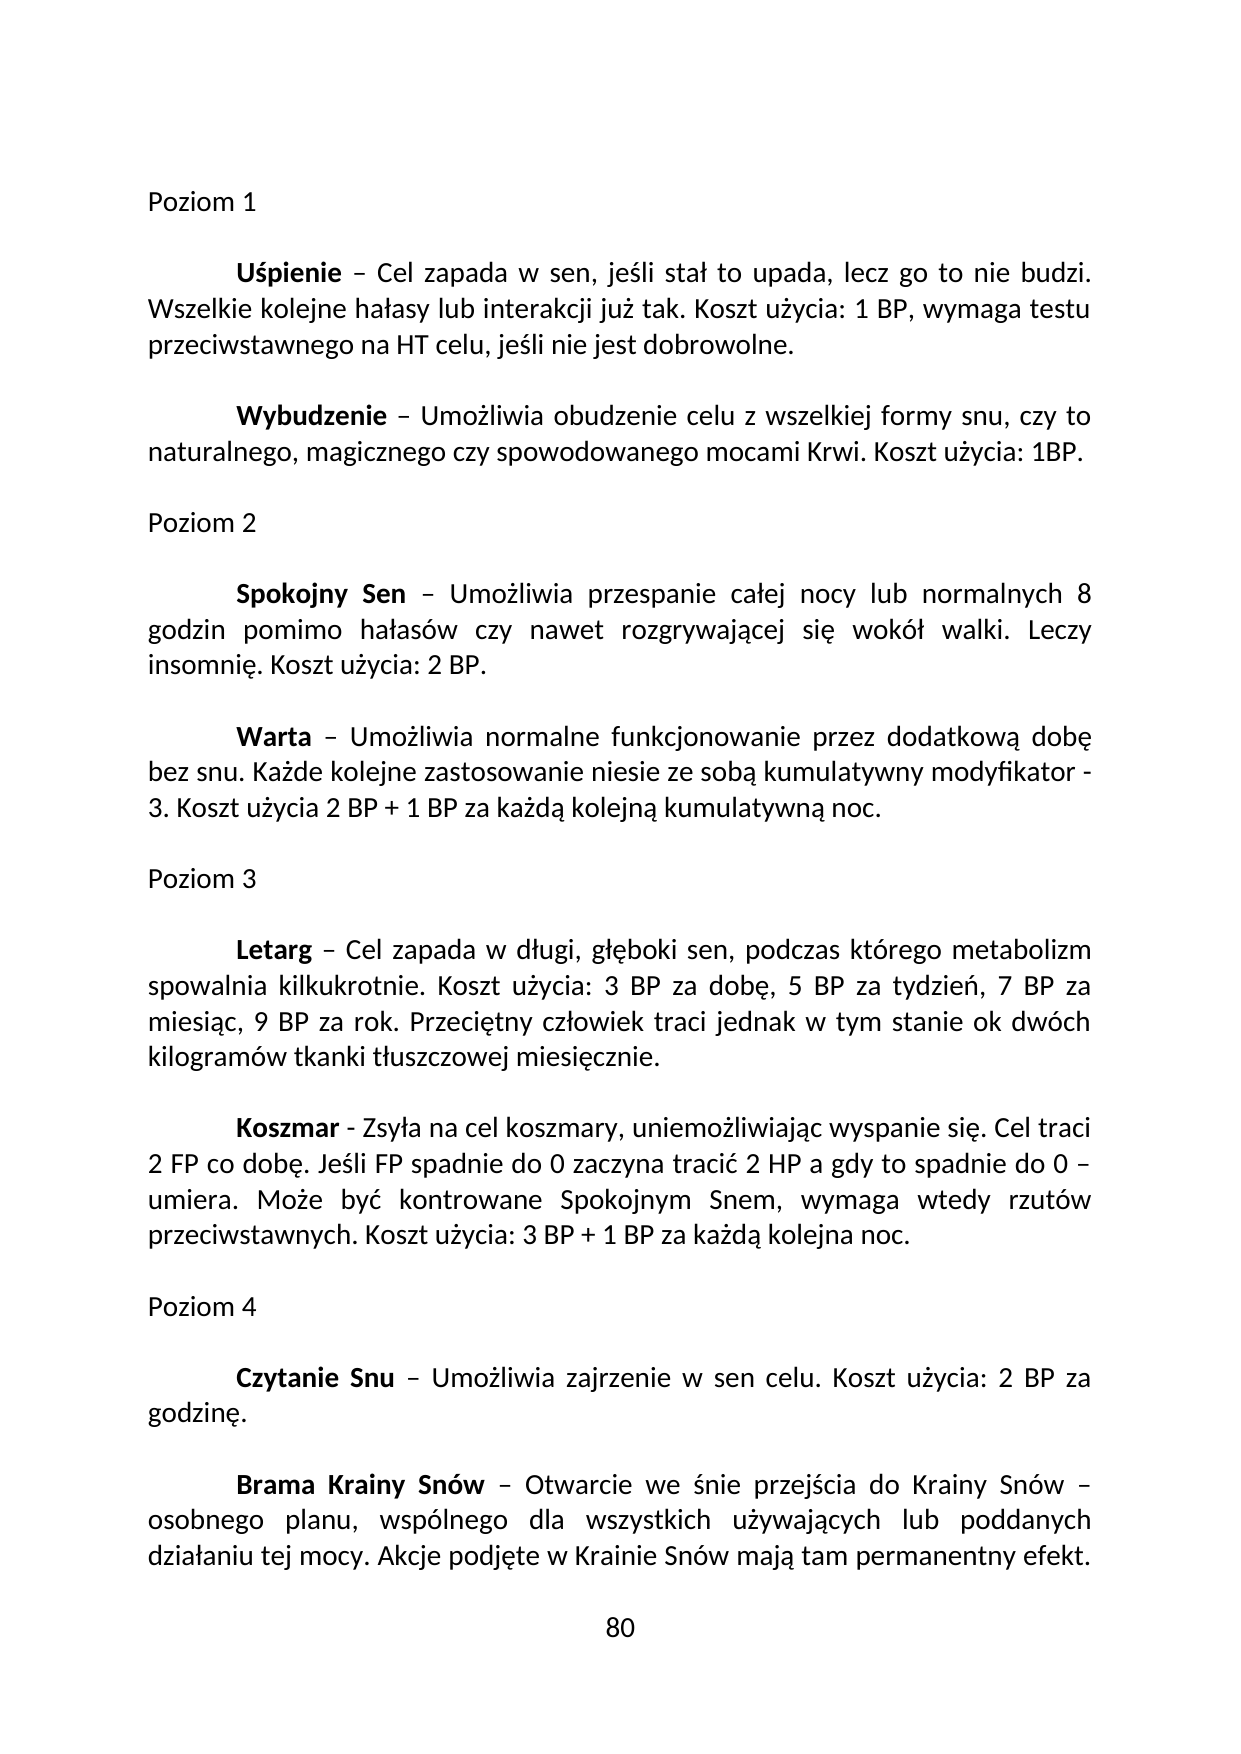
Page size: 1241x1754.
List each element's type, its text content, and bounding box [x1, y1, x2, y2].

text Spokojny Sen – Umożliwia przespanie całej nocy lub normalnych 8 godzin pomimo hałasów czy nawet rozgrywającej się wokół walki. Leczy insomnię. Koszt użycia: 2 BP. [148, 575, 1093, 682]
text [148, 1466, 1093, 1573]
text Uśpienie – Cel zapada w sen, jeśli stał to upada, lecz go to nie budzi. Wszelkie kolejne hałasy lub interakcji już tak. Koszt użycia: 1 BP, wymaga testu przeciwstawnego na HT celu, jeśli nie jest dobrowolne. [148, 254, 1093, 361]
text Poziom 1 [148, 183, 1093, 219]
text Poziom 4 [148, 1288, 1093, 1323]
text Koszmar - Zsyła na cel koszmary, uniemożliwiając wyspanie się. Cel traci 2 FP co dobę. Jeśli FP spadnie do 0 zaczyna tracić 2 HP a gdy to spadnie do 0 – umiera. Może być kontrowane Spokojnym Snem, wymaga wtedy rzutów przeciwstawnych. Koszt użycia: 3 BP + 1 BP za każdą kolejna noc. [148, 1109, 1093, 1252]
text Warta – Umożliwia normalne funkcjonowanie przez dodatkową dobę bez snu. Każde kolejne zastosowanie niesie ze sobą kumulatywny modyfikator -3. Koszt użycia 2 BP + 1 BP za każdą kolejną kumulatywną noc. [148, 718, 1093, 824]
text Czytanie Snu – Umożliwia zajrzenie w sen celu. Koszt użycia: 2 BP za godzinę. [148, 1359, 1093, 1430]
text Poziom 2 [148, 504, 1093, 539]
text Letarg – Cel zapada w długi, głęboki sen, podczas którego metabolizm spowalnia kilkukrotnie. Koszt użycia: 3 BP za dobę, 5 BP za tydzień, 7 BP za miesiąc, 9 BP za rok. Przeciętny człowiek traci jednak w tym stanie ok dwóch kilogramów tkanki tłuszczowej miesięcznie. [148, 931, 1093, 1074]
text Poziom 3 [148, 860, 1093, 896]
text Wybudzenie – Umożliwia obudzenie celu z wszelkiej formy snu, czy to naturalnego, magicznego czy spowodowanego mocami Krwi. Koszt użycia: 1BP. [148, 397, 1093, 468]
